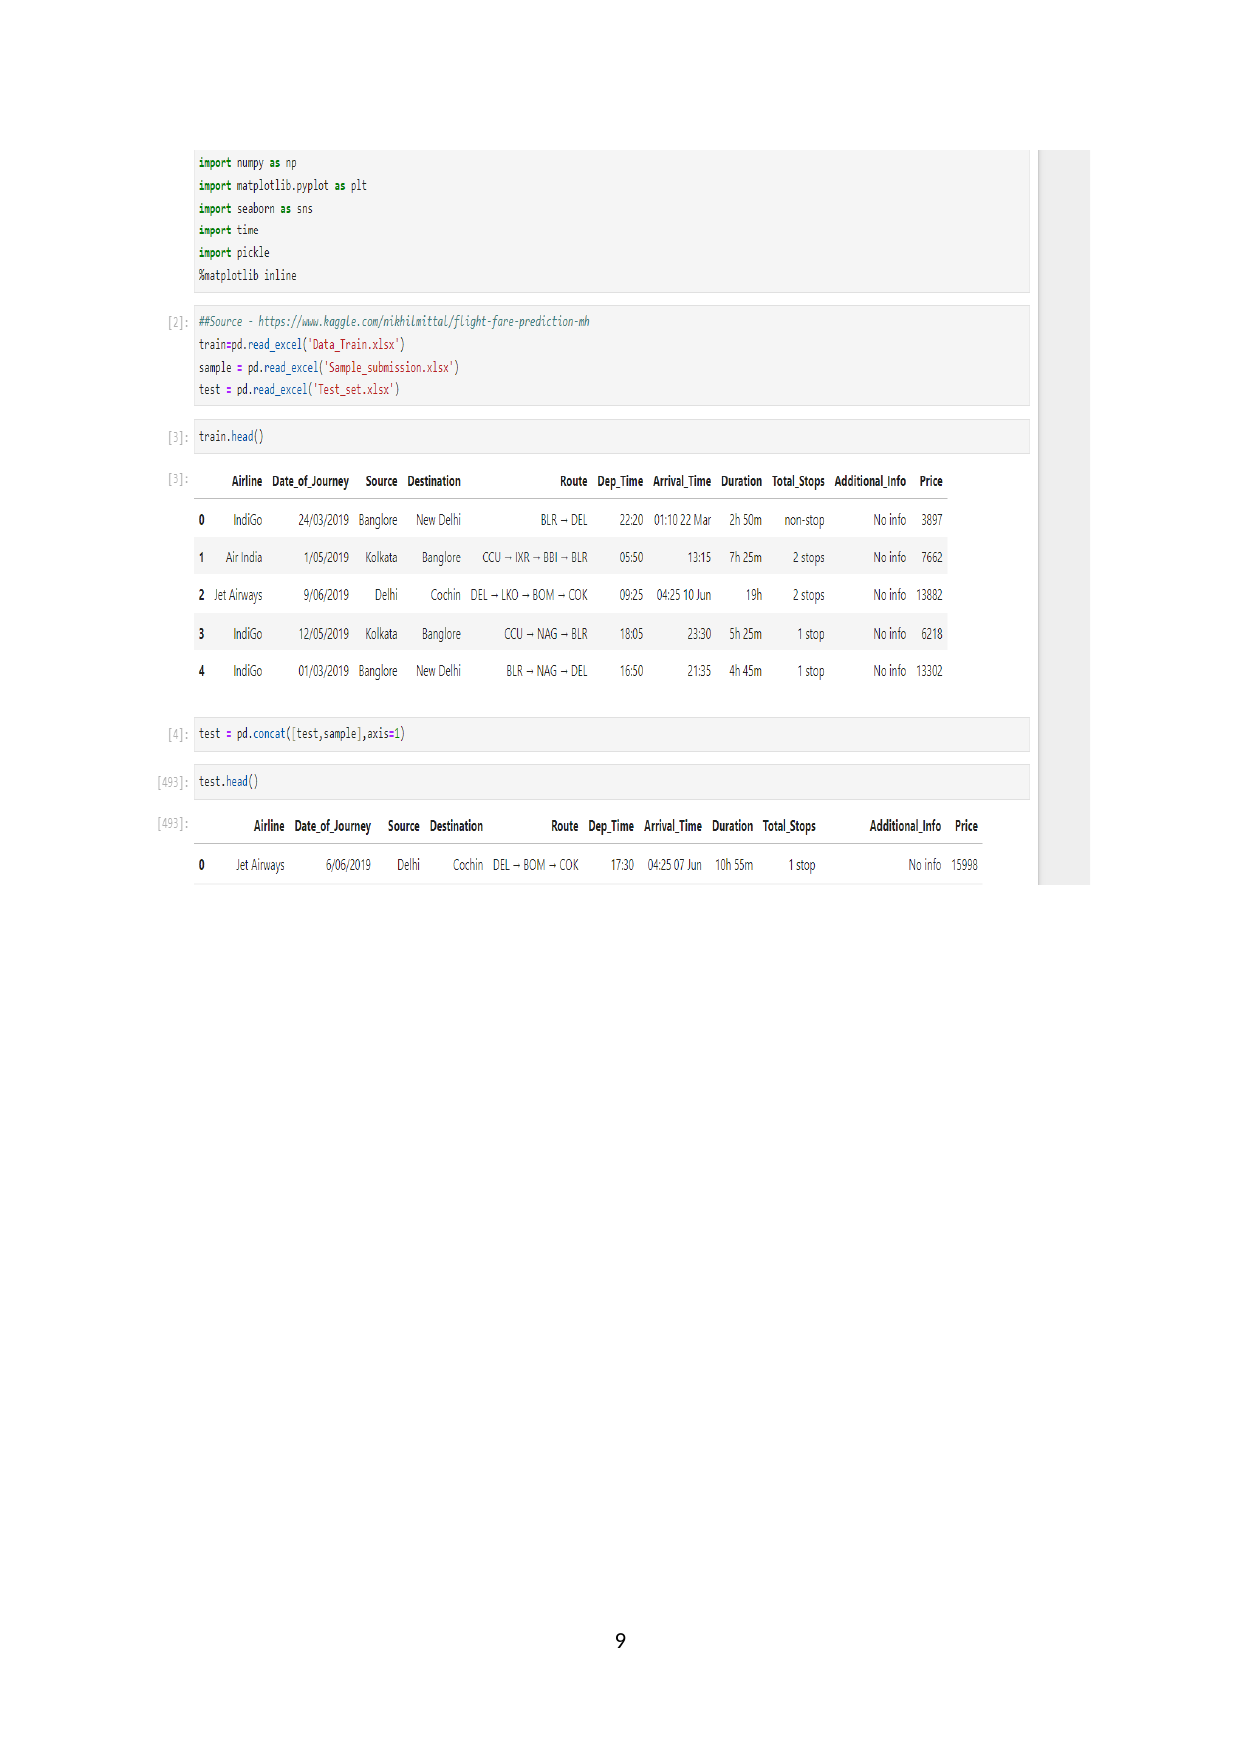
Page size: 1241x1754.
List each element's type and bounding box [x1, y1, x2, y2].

picture [150, 150, 1091, 885]
